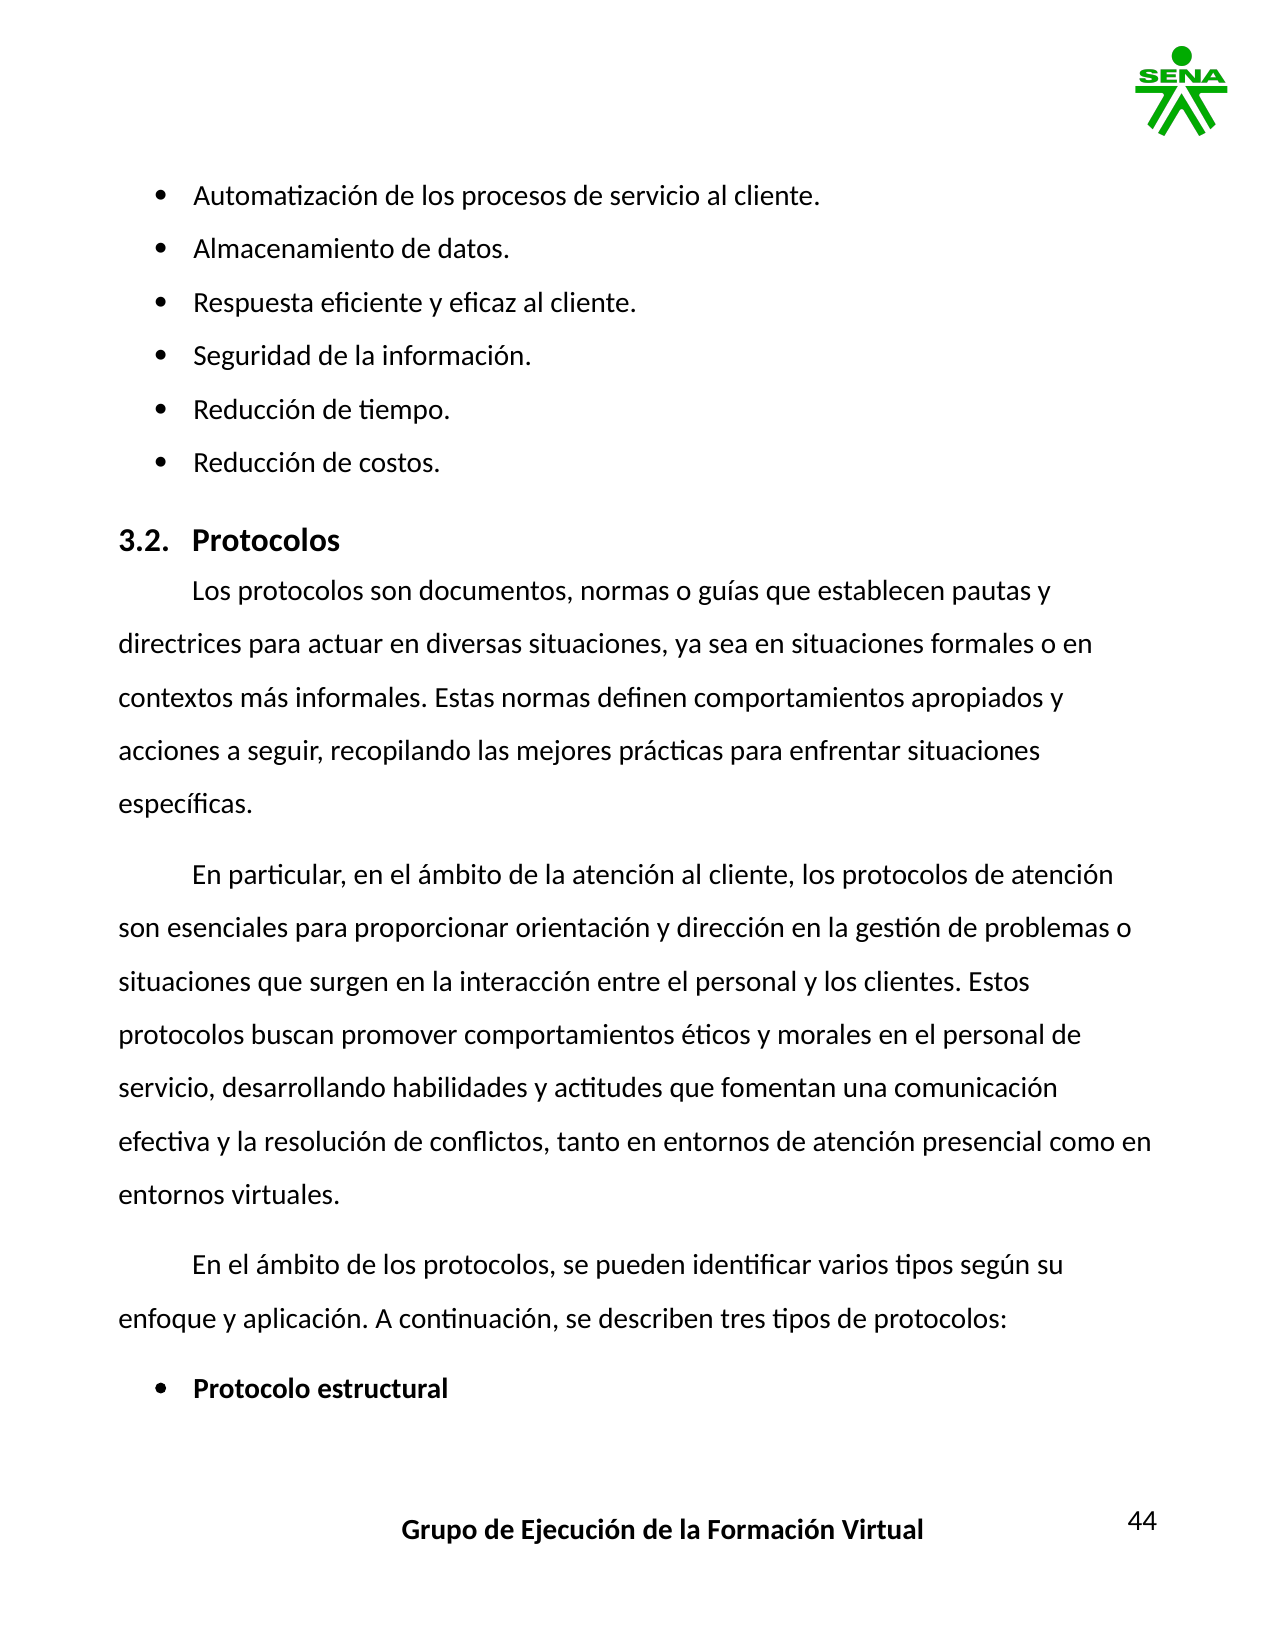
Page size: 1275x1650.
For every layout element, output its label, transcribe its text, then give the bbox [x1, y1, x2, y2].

list Reducción de tiempo. [156, 391, 1157, 427]
picture [1135, 46, 1228, 136]
text En particular, en el ámbito de la atención al cliente, los protocolos de atención son esenciales para proporcionar orientación y dirección en la gestión de problemas o situaciones que surgen en la interacción entre el personal y los clientes. Estos protocolos buscan promover comportamientos éticos y morales en el personal de servicio, desarrollando habilidades y actitudes que fomentan una comunicación efectiva y la resolución de conflictos, tanto en entornos de atención presencial como en entornos virtuales. [118, 856, 1157, 1212]
list Reducción de costos. [156, 444, 1157, 480]
list Automatización de los procesos de servicio al cliente. [156, 177, 1157, 213]
text Los protocolos son documentos, normas o guías que establecen pautas y directrices para actuar en diversas situaciones, ya sea en situaciones formales o en contextos más informales. Estas normas definen comportamientos apropiados y acciones a seguir, recopilando las mejores prácticas para enfrentar situaciones específicas. [118, 572, 1157, 821]
list Seguridad de la información. [156, 337, 1157, 373]
list Almacenamiento de datos. [156, 231, 1157, 266]
list Protocolo estructural [156, 1370, 1157, 1406]
list Respuesta eficiente y eficaz al cliente. [156, 284, 1157, 320]
subtitle Protocolos [118, 519, 1157, 559]
text En el ámbito de los protocolos, se pueden identificar varios tipos según su enfoque y aplicación. A continuación, se describen tres tipos de protocolos: [118, 1246, 1157, 1336]
